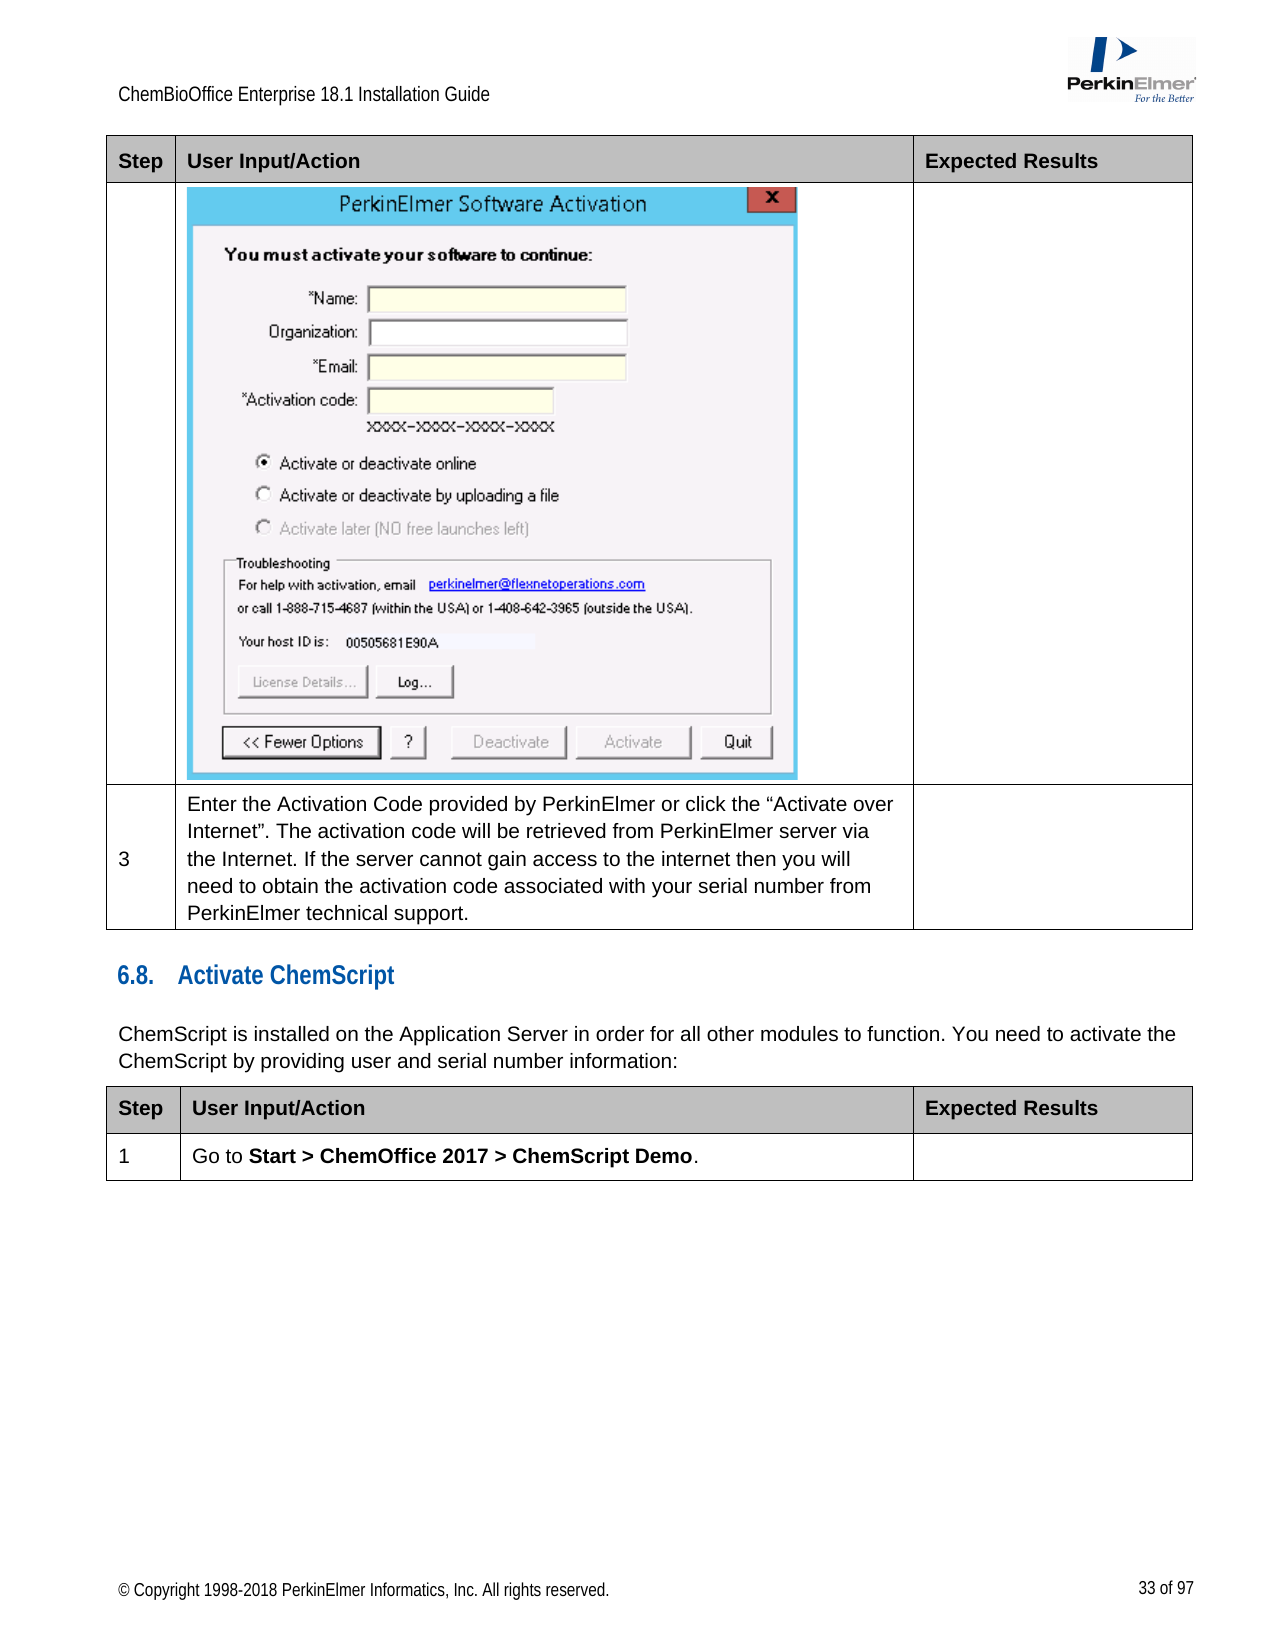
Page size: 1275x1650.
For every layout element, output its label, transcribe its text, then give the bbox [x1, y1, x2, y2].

table_cell 3 [107, 785, 175, 929]
table_header Expected Results [914, 136, 1192, 182]
table_cell 2 [107, 183, 175, 784]
table_cell Enter your Name, Organization, Email address and the Serial Number provided by PerkinElmer. [176, 183, 913, 784]
table_header User Input/Action [176, 136, 913, 182]
table_header Step [107, 1087, 180, 1133]
table_cell 1 [107, 1134, 180, 1180]
table_cell [914, 785, 1192, 929]
table_header User Input/Action [181, 1087, 913, 1133]
picture [186, 187, 798, 780]
text ChemScript is installed on the Application Server in order for all other modules to function. You need to activate the ChemScript by providing user and serial number information: [118, 1019, 1204, 1073]
picture [1067, 37, 1197, 102]
table_cell Enter the Activation Code provided by PerkinElmer or click the “Activate over Internet”. The activation code will be retrieved from PerkinElmer server via the Internet. If the server cannot gain access to the internet then you will need to obtain the activation code associated with your serial number from PerkinElmer technical support. [176, 785, 913, 929]
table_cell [181, 1134, 913, 1180]
table_header Step [107, 136, 175, 182]
table_cell [914, 183, 1192, 784]
table_cell [914, 1134, 1192, 1180]
table_header Expected Results [914, 1087, 1192, 1133]
subtitle Activate ChemScript [117, 959, 1204, 990]
